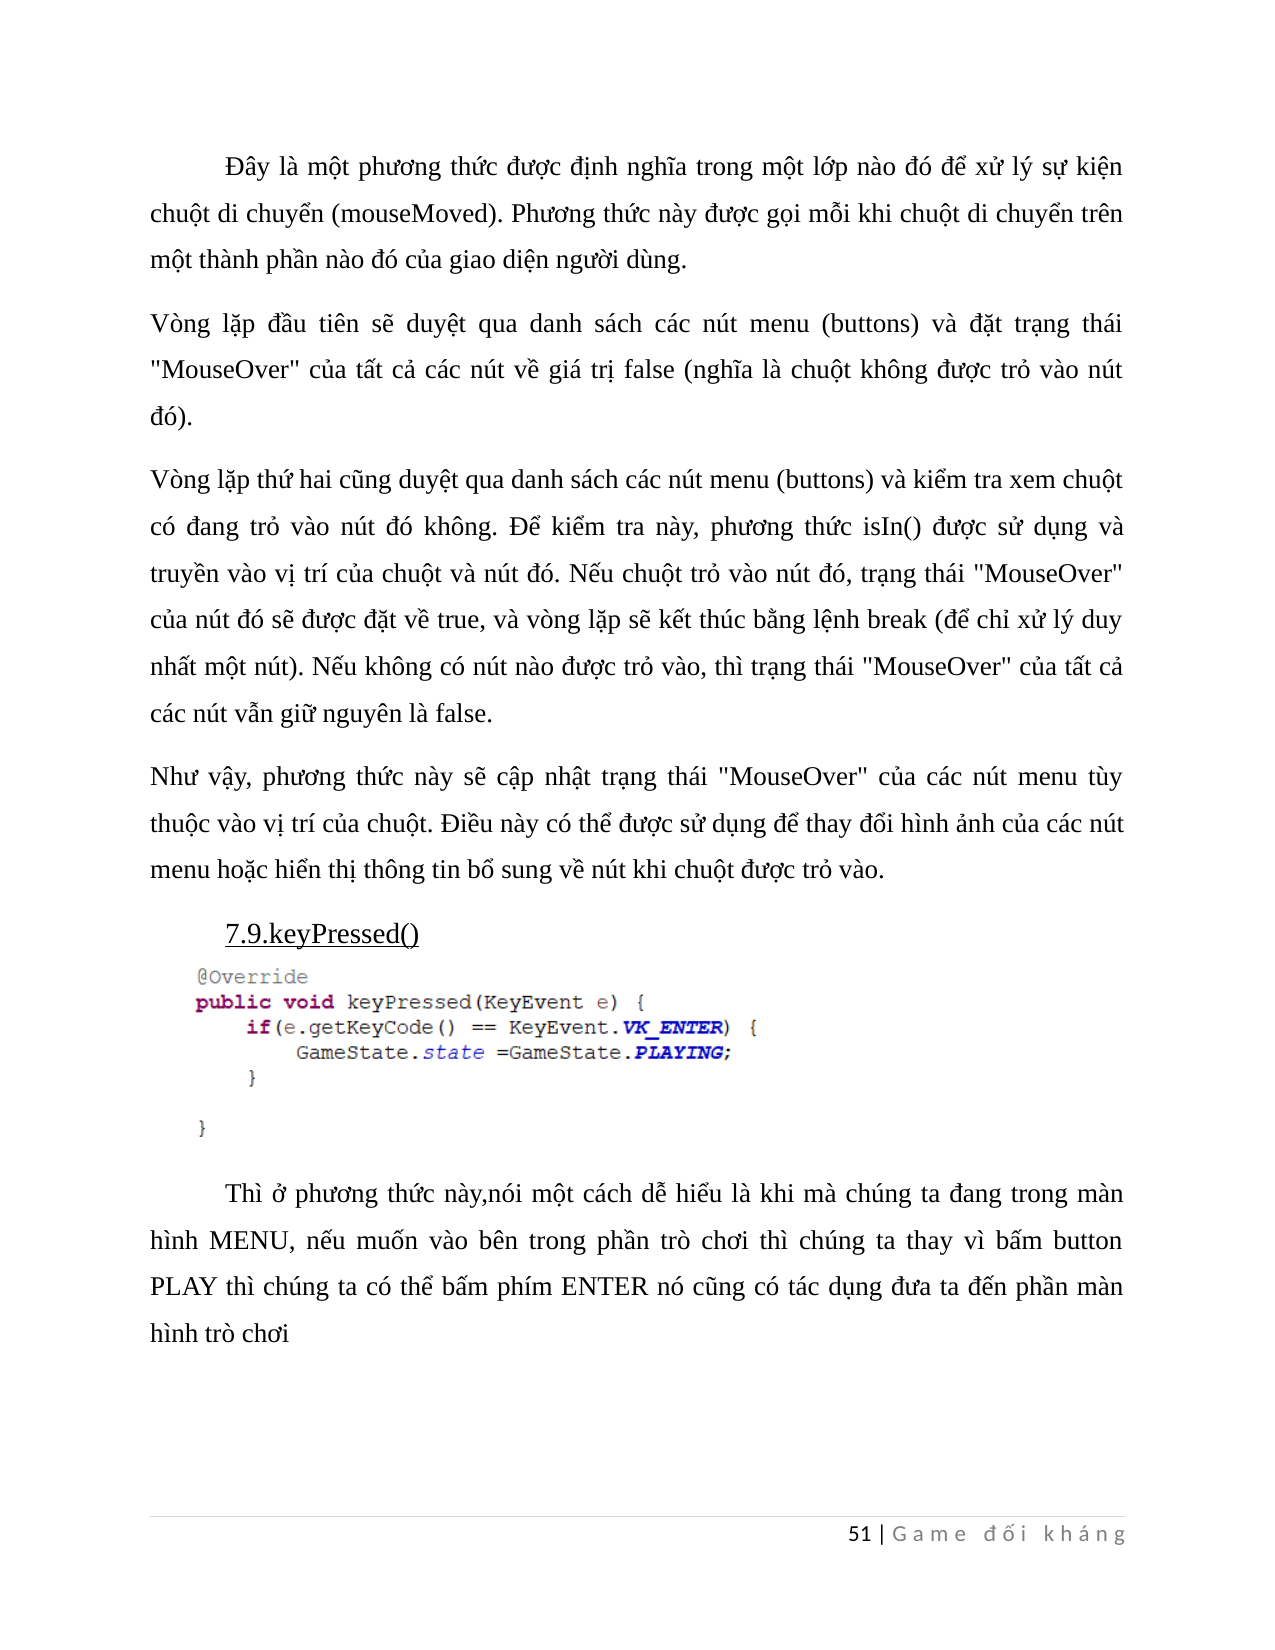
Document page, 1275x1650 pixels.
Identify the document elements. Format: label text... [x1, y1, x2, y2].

picture [150, 952, 792, 1147]
text Như vậy, phương thức này sẽ cập nhật trạng thái "MouseOver" của các nút menu tùy thuộc vào vị trí của chuột. Điều này có thể được sử dụng để thay đổi hình ảnh của các nút menu hoặc hiển thị thông tin bổ sung về nút khi chuột được trỏ vào. [150, 760, 1125, 884]
text Đây là một phương thức được định nghĩa trong một lớp nào đó để xử lý sự kiện chuột di chuyển (mouseMoved). Phương thức này được gọi mỗi khi chuột di chuyển trên một thành phần nào đó của giao diện người dùng. [150, 150, 1125, 274]
text Vòng lặp thứ hai cũng duyệt qua danh sách các nút menu (buttons) và kiểm tra xem chuột có đang trỏ vào nút đó không. Để kiểm tra này, phương thức isIn() được sử dụng và truyền vào vị trí của chuột và nút đó. Nếu chuột trỏ vào nút đó, trạng thái "MouseOver" của nút đó sẽ được đặt về true, và vòng lặp sẽ kết thúc bằng lệnh break (để chỉ xử lý duy nhất một nút). Nếu không có nút nào được trỏ vào, thì trạng thái "MouseOver" của tất cả các nút vẫn giữ nguyên là false. [150, 463, 1125, 728]
subtitle 7.9.keyPressed() [150, 917, 1125, 950]
text Vòng lặp đầu tiên sẽ duyệt qua danh sách các nút menu (buttons) và đặt trạng thái "MouseOver" của tất cả các nút về giá trị false (nghĩa là chuột không được trỏ vào nút đó). [150, 307, 1125, 431]
text Thì ở phương thức này,nói một cách dễ hiểu là khi mà chúng ta đang trong màn hình MENU, nếu muốn vào bên trong phần trò chơi thì chúng ta thay vì bấm button PLAY thì chúng ta có thể bấm phím ENTER nó cũng có tác dụng đưa ta đến phần màn hình trò chơi [150, 1177, 1125, 1348]
